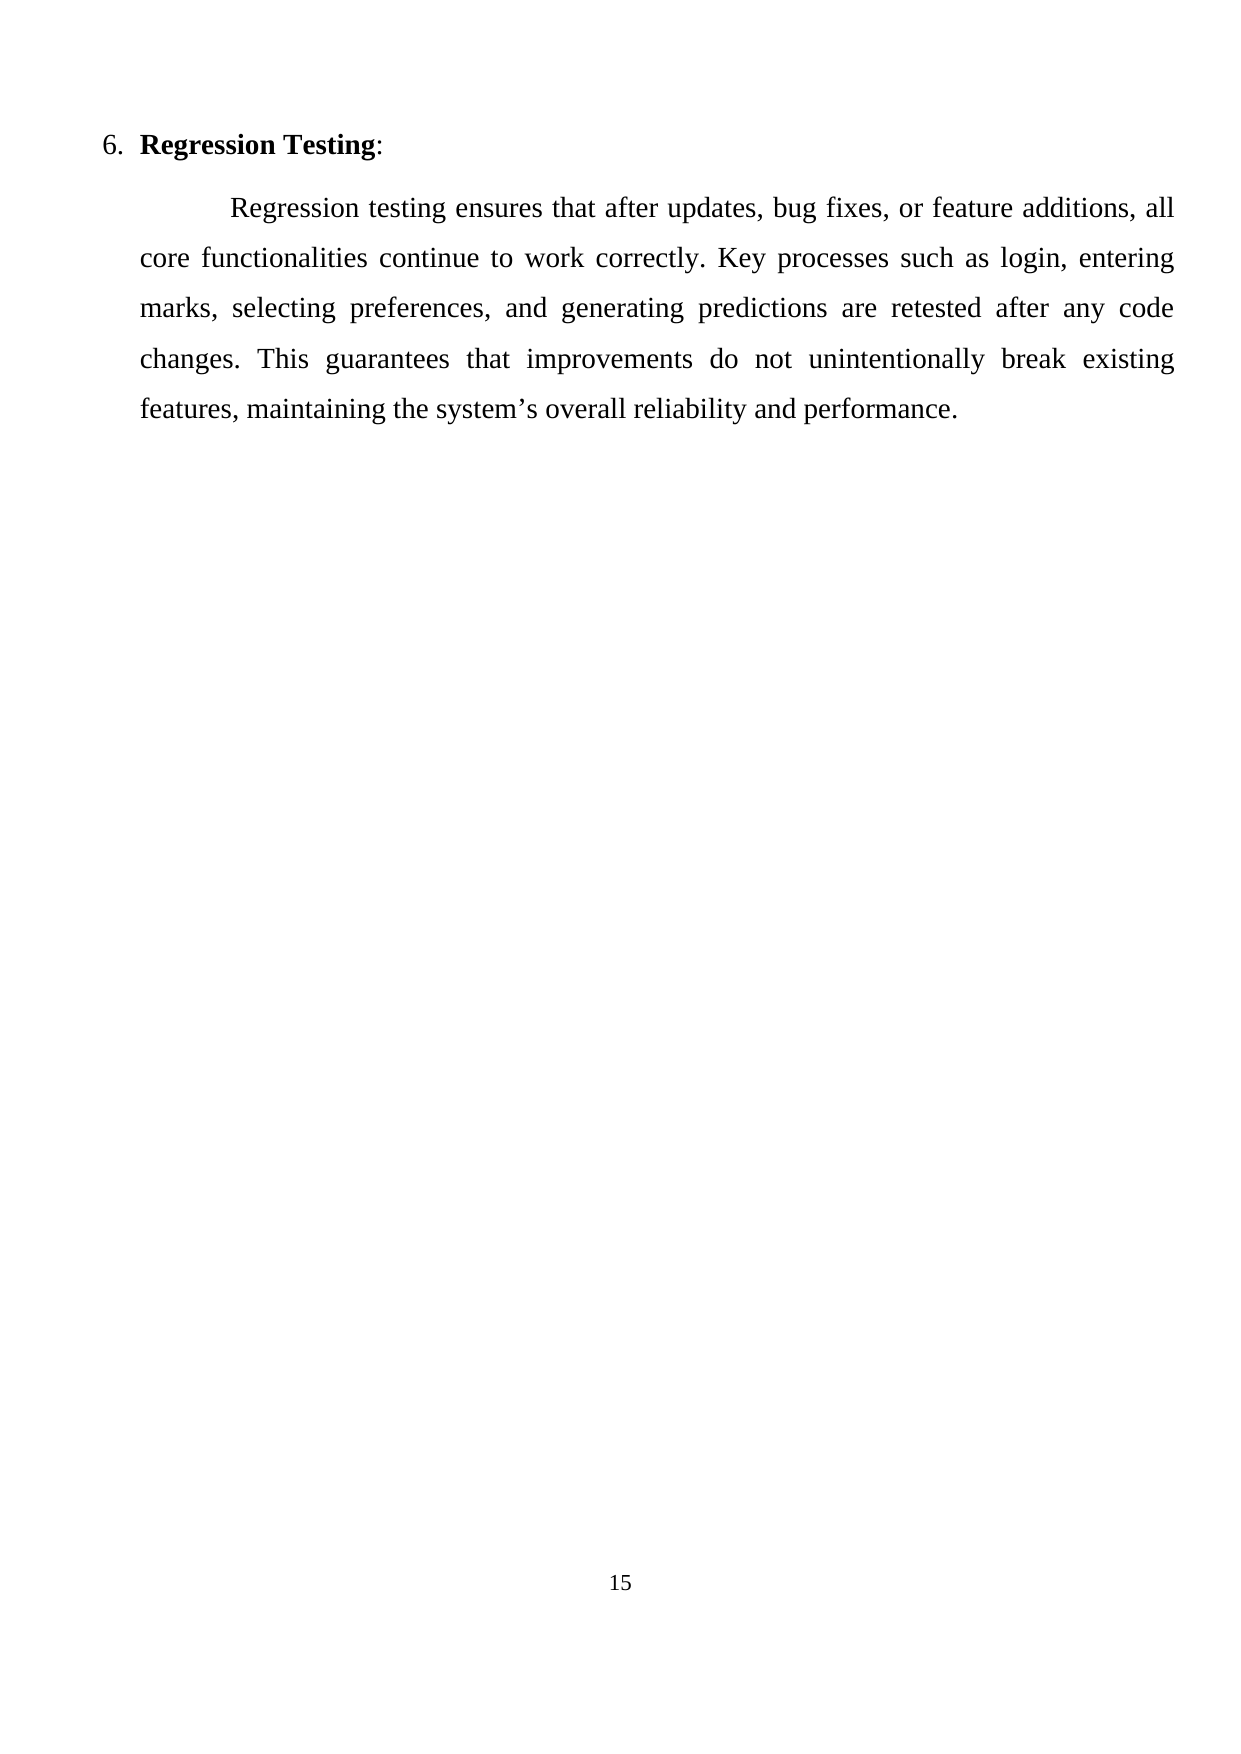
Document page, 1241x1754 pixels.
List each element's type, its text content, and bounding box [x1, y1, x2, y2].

list Regression Testing: [102, 127, 1176, 161]
text Regression testing ensures that after updates, bug fixes, or feature additions, all core functionalities continue to work correctly. Key processes such as login, entering marks, selecting preferences, and generating predictions are retested after any code changes. This guarantees that improvements do not unintentionally break existing features, maintaining the system’s overall reliability and performance. [139, 190, 1176, 425]
